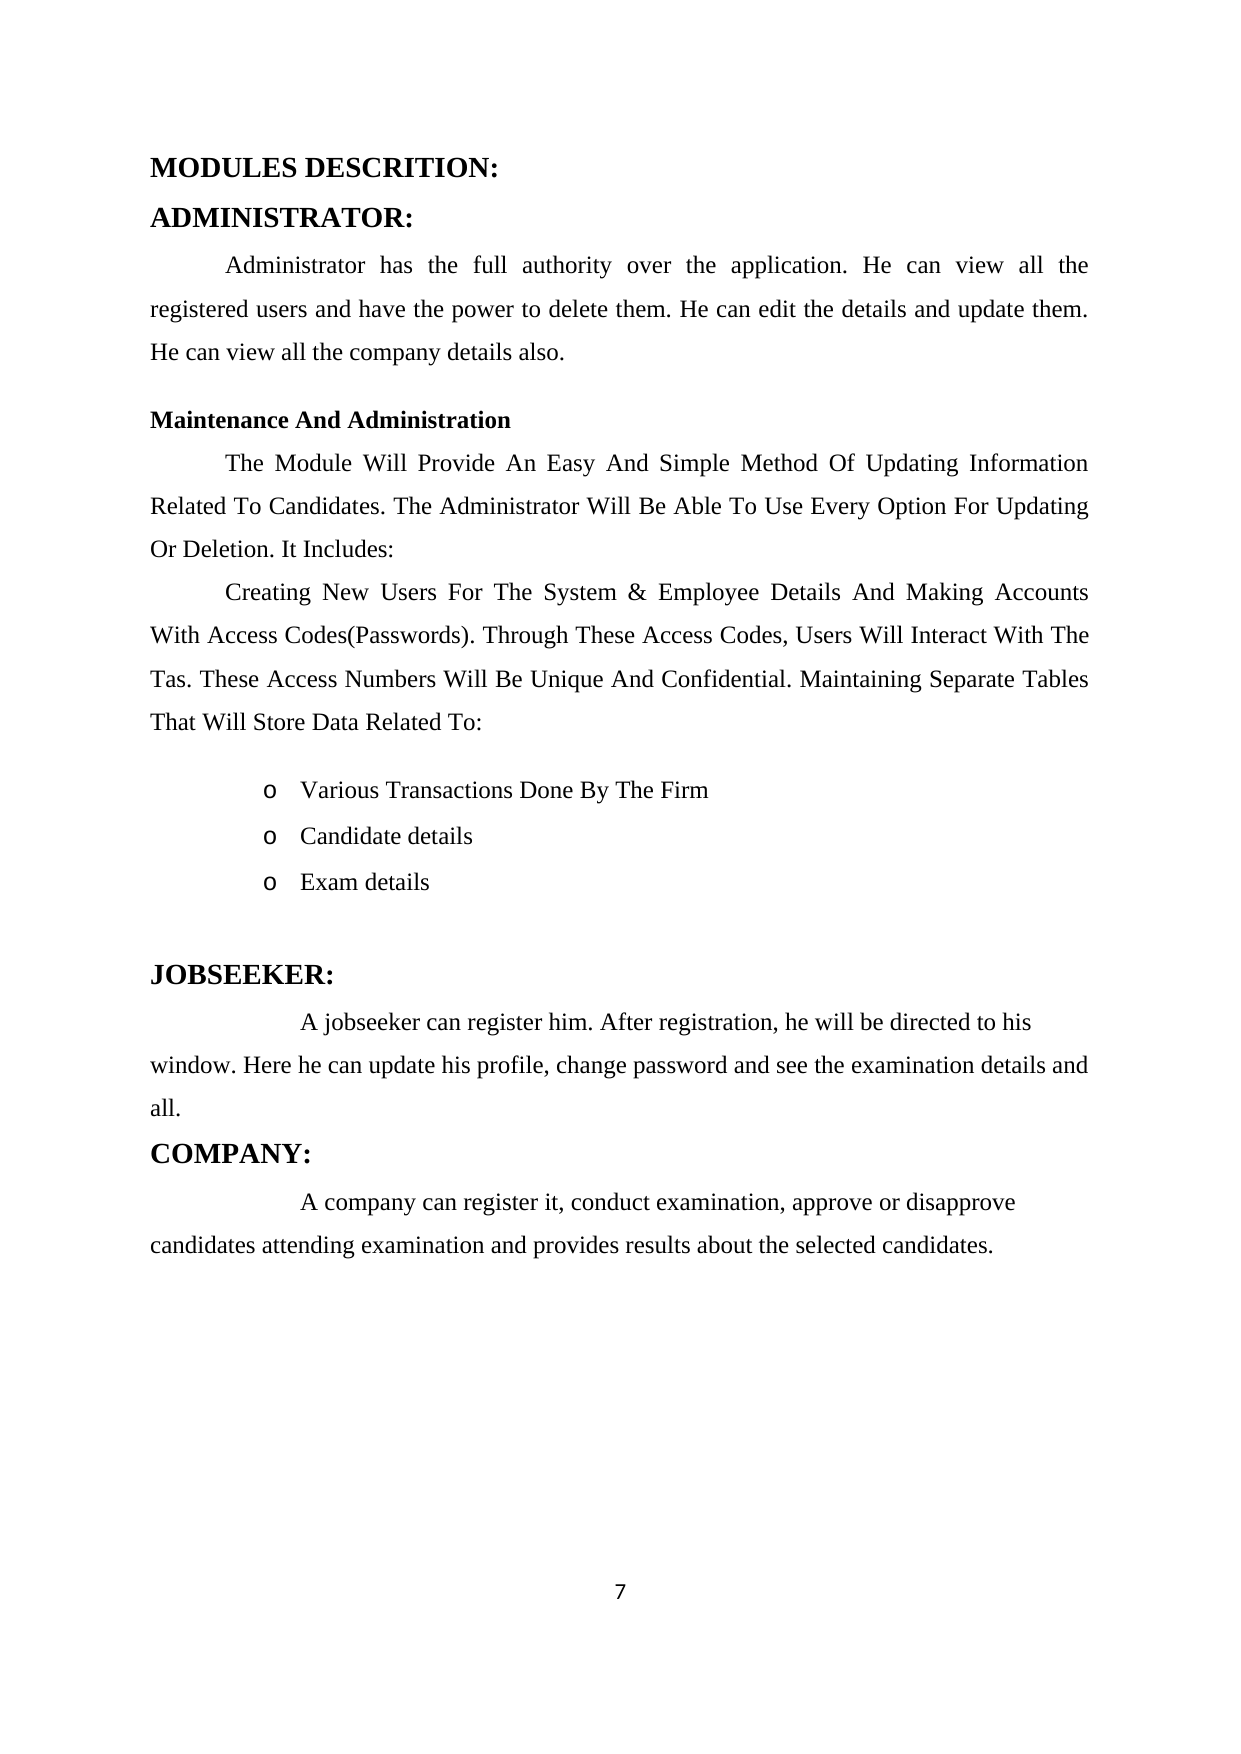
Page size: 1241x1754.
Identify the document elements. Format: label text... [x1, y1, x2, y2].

text Maintenance And Administration [150, 405, 1090, 434]
text Administrator has the full authority over the application. He can view all the registered users and have the power to delete them. He can edit the details and update them. He can view all the company details also. [150, 251, 1090, 366]
text COMPANY: [150, 1137, 1090, 1170]
text ADMINISTRATOR: [150, 200, 1090, 234]
text The Module Will Provide An Easy And Simple Method Of Updating Information Related To Candidates. The Administrator Will Be Able To Use Every Option For Updating Or Deletion. It Includes: [150, 448, 1090, 563]
list Various Transactions Done By The Firm [262, 775, 1090, 806]
text JOBSEEKER: [150, 957, 1090, 990]
list Exam details [262, 867, 1090, 898]
text MODULES DESCRITION: [150, 150, 1090, 183]
text A company can register it, conduct examination, approve or disapprove candidates attending examination and provides results about the selected candidates. [150, 1187, 1090, 1259]
text A jobseeker can register him. After registration, he will be directed to his window. Here he can update his profile, change password and see the examination details and all. [150, 1007, 1090, 1122]
text Creating New Users For The System & Employee Details And Making Accounts With Access Codes(Passwords). Through These Access Codes, Users Will Interact With The Tas. These Access Numbers Will Be Unique And Confidential. Maintaining Separate Tables That Will Store Data Related To: [150, 577, 1090, 736]
list Candidate details [262, 821, 1090, 852]
